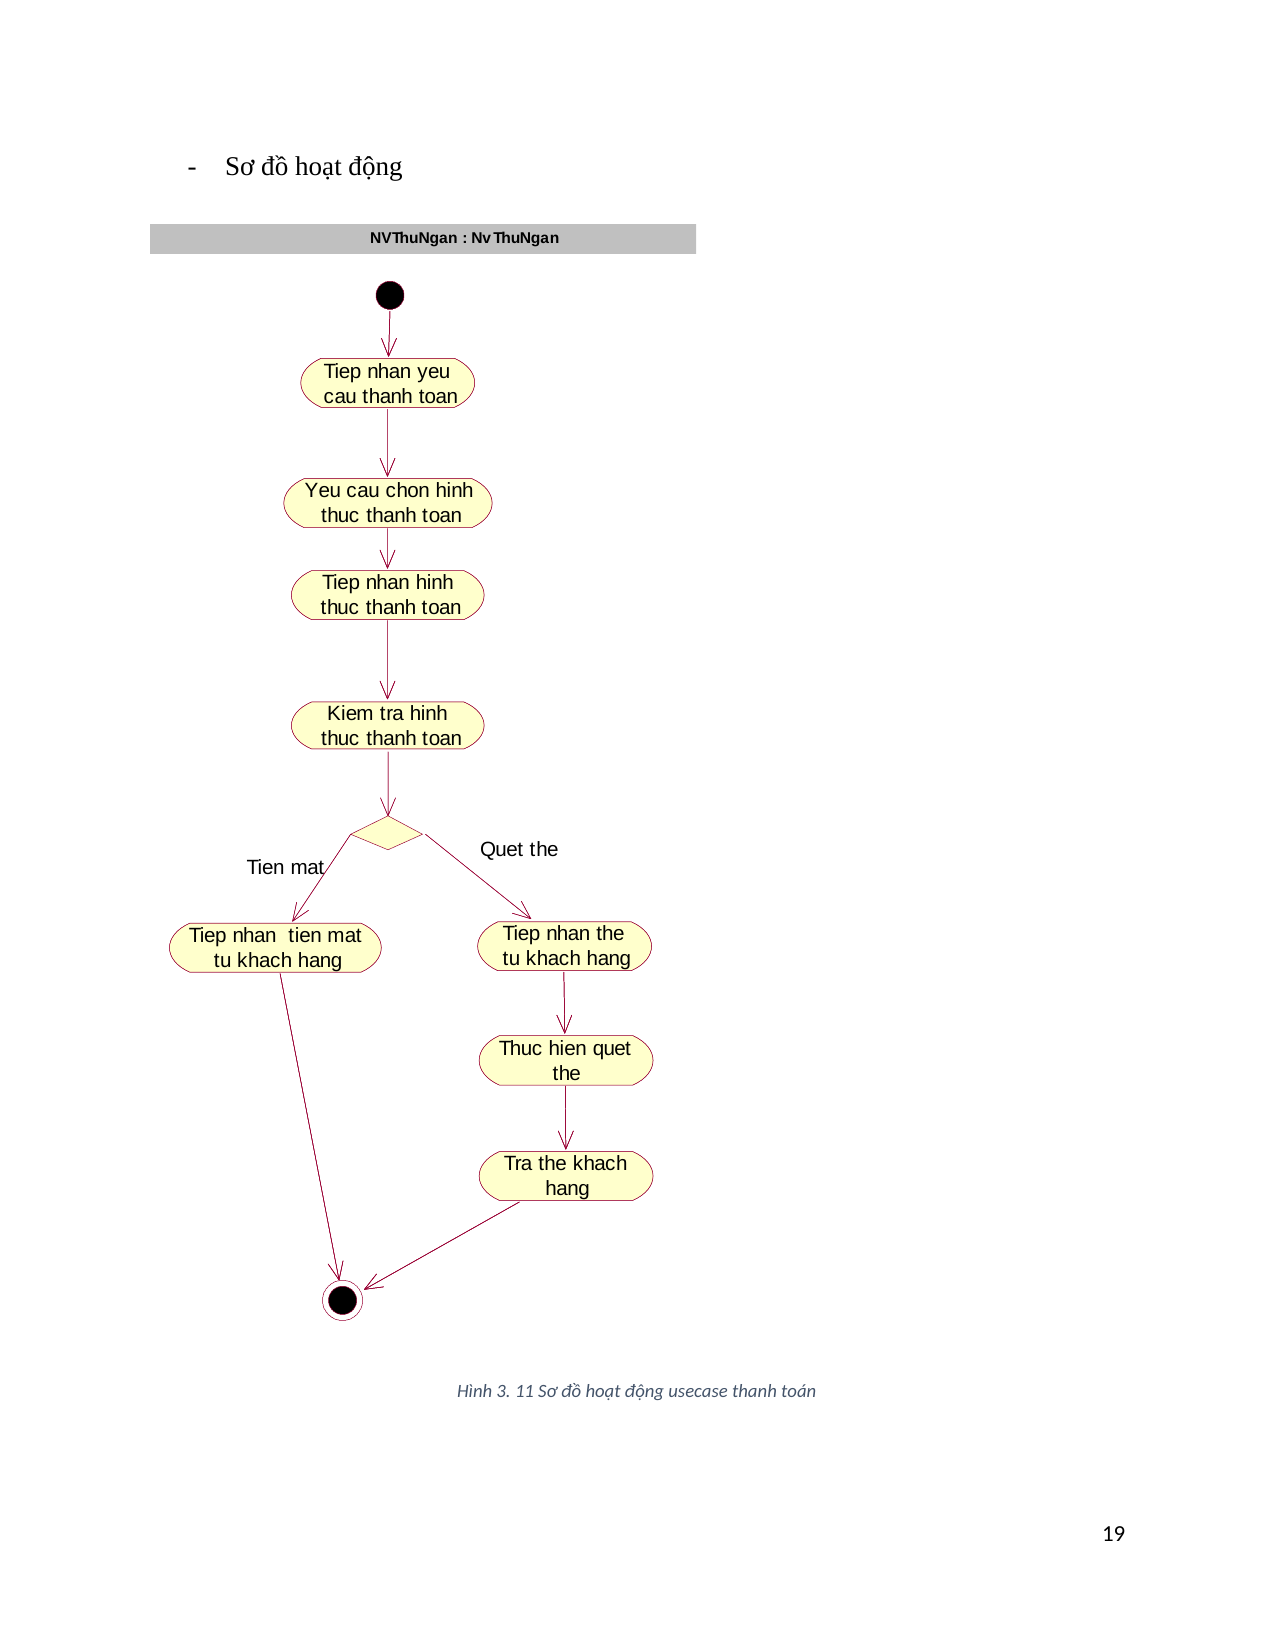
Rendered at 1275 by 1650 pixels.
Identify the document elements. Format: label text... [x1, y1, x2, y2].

list Sơ đồ hoạt động [187, 150, 1125, 181]
text Hình 3. 11 Sơ đồ hoạt động usecase thanh toán [150, 1379, 1125, 1402]
